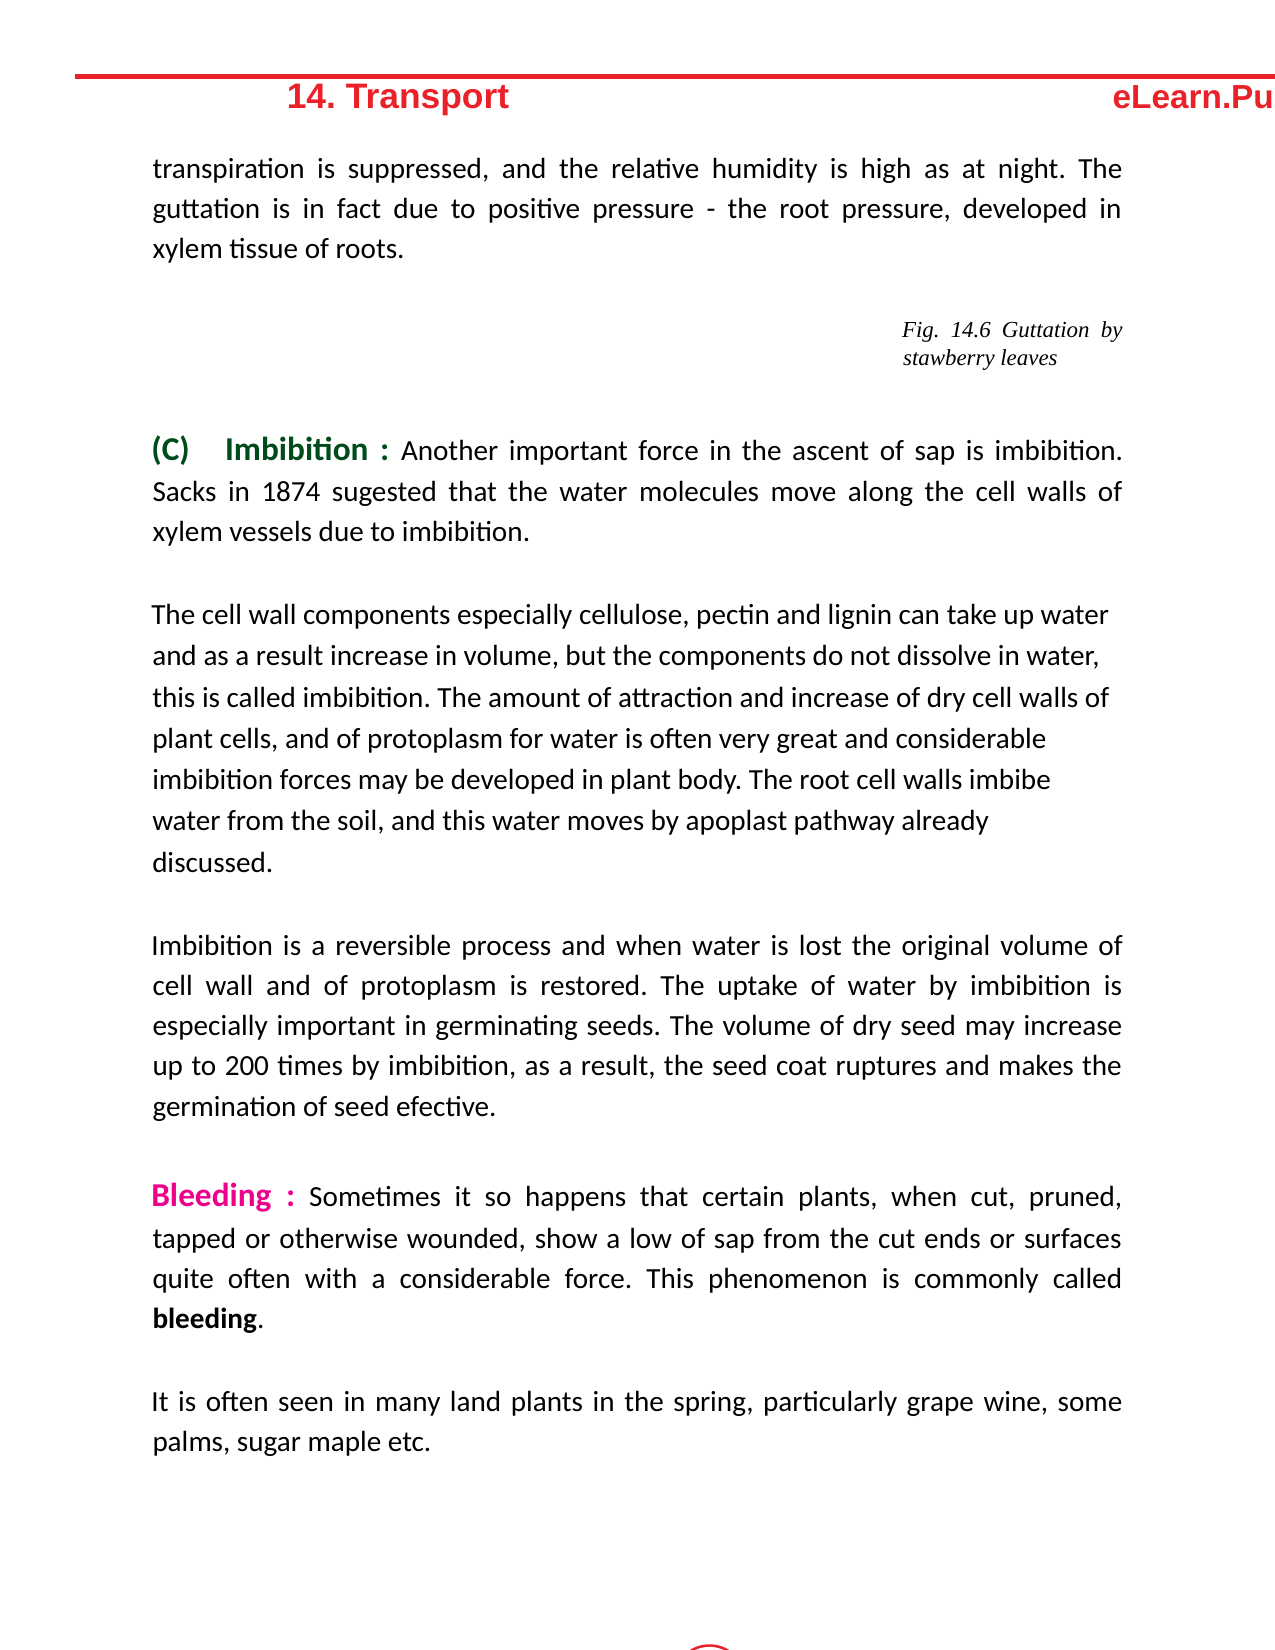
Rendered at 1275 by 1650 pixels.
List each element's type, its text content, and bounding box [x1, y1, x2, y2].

text The cell wall components especially cellulose, pectin and lignin can take up water and as a result increase in volume, but the components do not dissolve in water, this is called imbibition. The amount of attraction and increase of dry cell walls of plant cells, and of protoplasm for water is often very great and considerable imbibition forces may be developed in plant body. The root cell walls imbibe water from the soil, and this water moves by apoplast pathway already discussed. [151, 596, 1113, 879]
text Fig. 14.6 Guttation by stawberry leaves [902, 316, 1124, 371]
text Imbibition is a reversible process and when water is lost the original volume of cell wall and of protoplasm is restored. The uptake of water by imbibition is especially important in germinating seeds. The volume of dry seed may increase up to 200 times by imbibition, as a result, the seed coat ruptures and makes the germination of seed efective. [151, 927, 1123, 1123]
text Bleeding : Sometimes it so happens that certain plants, when cut, pruned, tapped or otherwise wounded, show a low of sap from the cut ends or surfaces quite often with a considerable force. This phenomenon is commonly called bleeding. [151, 1174, 1123, 1336]
list Imbibition : Another important force in the ascent of sap is imbibition. Sacks in 1874 sugested that the water molecules move along the cell walls of xylem vessels due to imbibition. [151, 428, 1123, 549]
text It is often seen in many land plants in the spring, particularly grape wine, some palms, sugar maple etc. [151, 1383, 1123, 1459]
